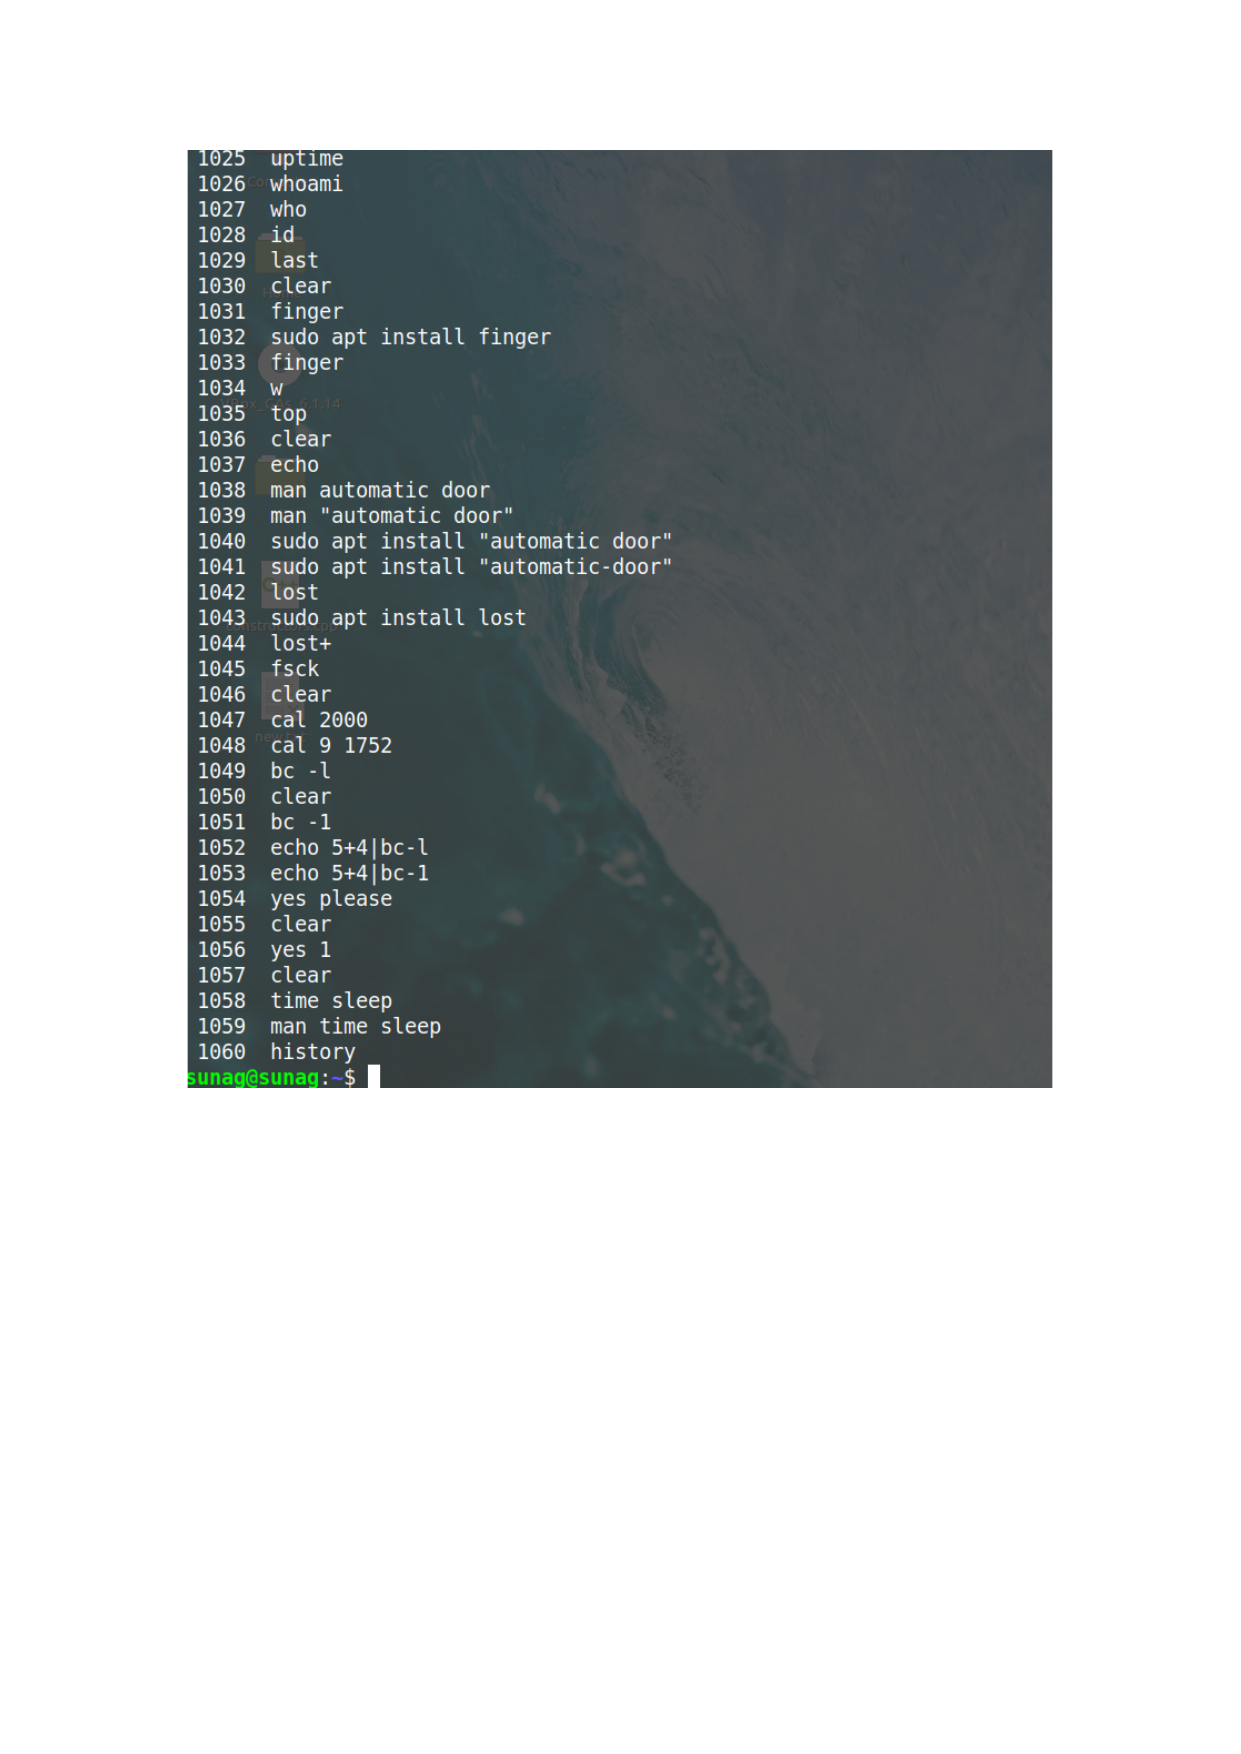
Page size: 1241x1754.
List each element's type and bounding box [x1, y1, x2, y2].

picture [187, 150, 1053, 1088]
